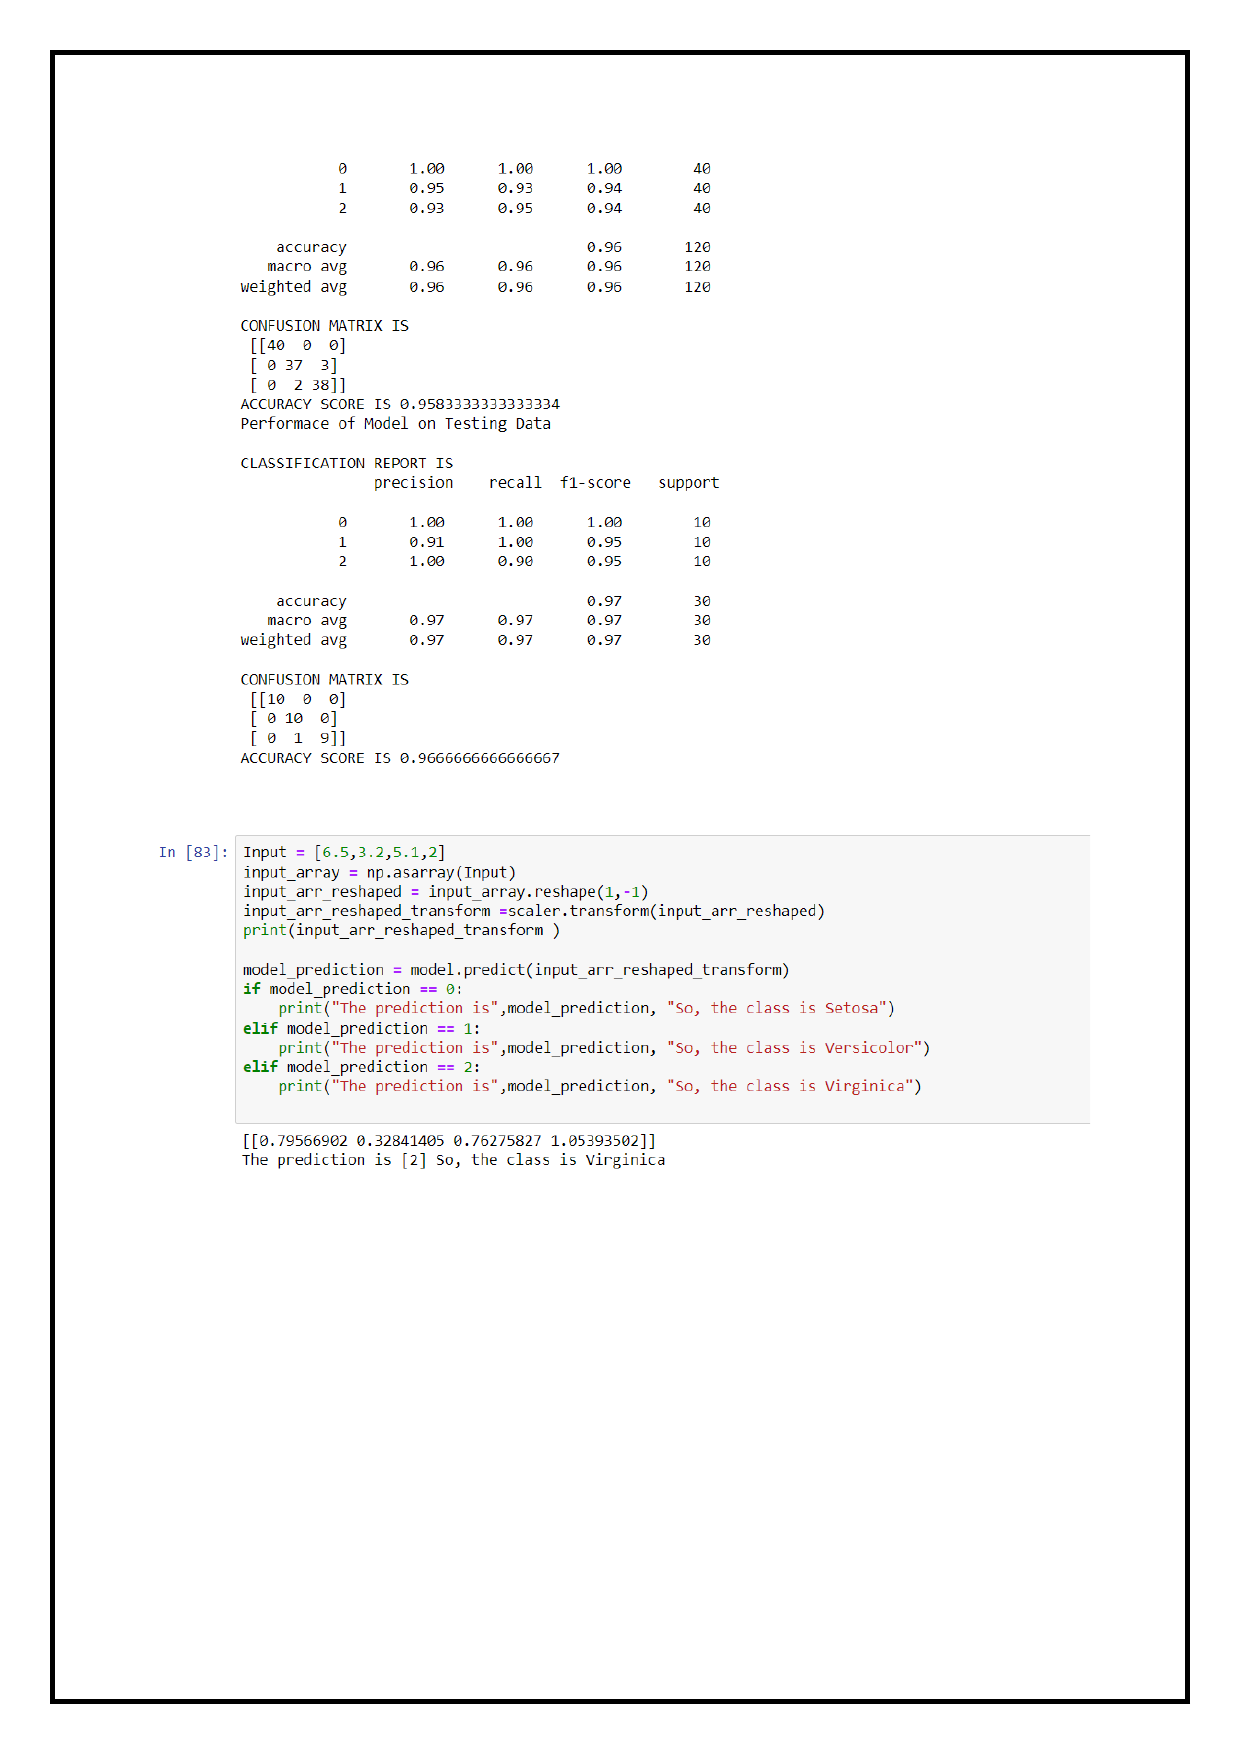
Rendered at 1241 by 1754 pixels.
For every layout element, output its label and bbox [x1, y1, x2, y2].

picture [150, 833, 1091, 1180]
picture [150, 150, 1091, 770]
